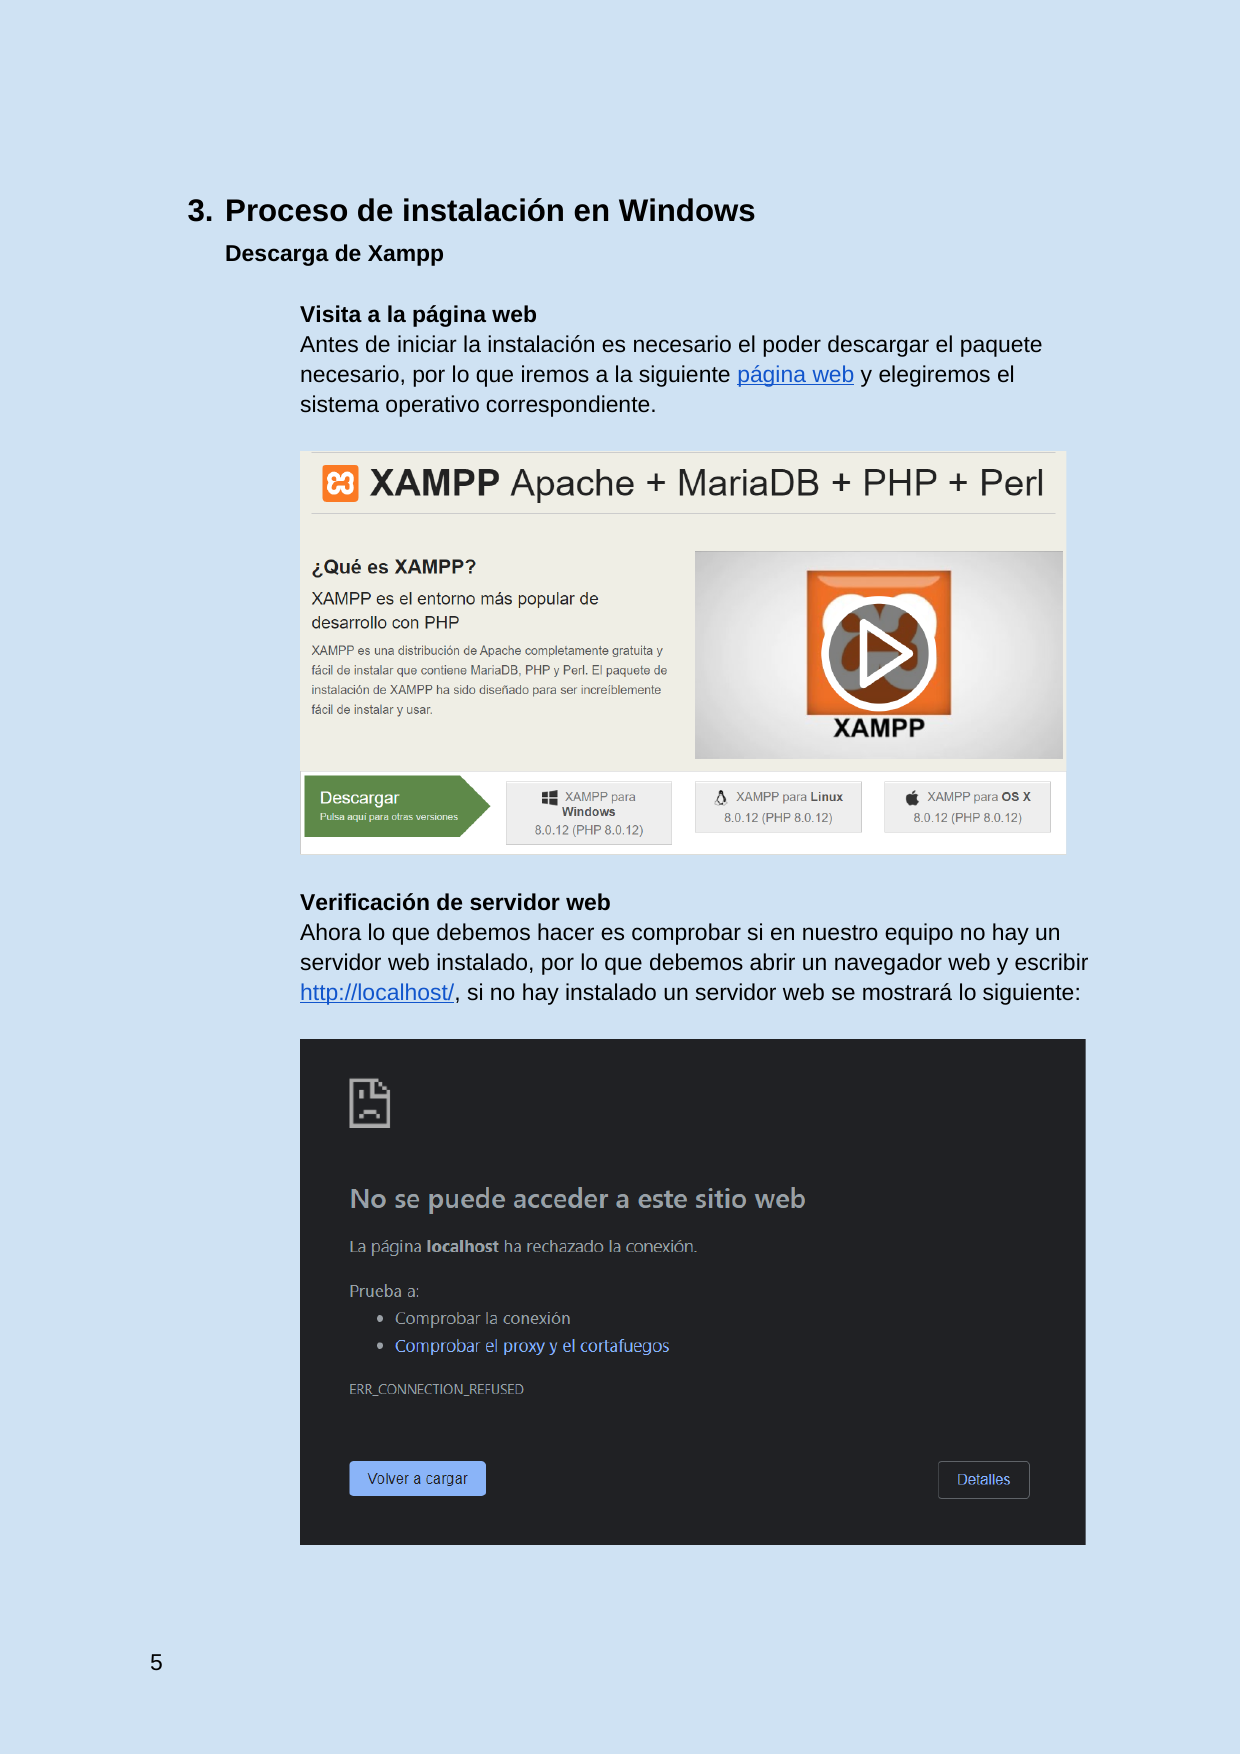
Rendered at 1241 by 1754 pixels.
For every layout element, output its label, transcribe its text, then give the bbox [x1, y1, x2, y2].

text Descarga de Xampp [225, 240, 1090, 266]
text Antes de iniciar la instalación es necesario el poder descargar el paquete necesario, por lo que iremos a la siguiente página web y elegiremos el sistema operativo correspondiente. [300, 331, 1090, 417]
subtitle Proceso de instalación en Windows [187, 192, 1090, 228]
text Verificación de servidor web [225, 889, 1090, 915]
picture [300, 451, 1067, 855]
picture [300, 1039, 1086, 1545]
text Visita a la página web [225, 301, 1090, 327]
text Ahora lo que debemos hacer es comprobar si en nuestro equipo no hay un servidor web instalado, por lo que debemos abrir un navegador web y escribir http://localhost/, si no hay instalado un servidor web se mostrará lo siguiente: [300, 919, 1090, 1006]
